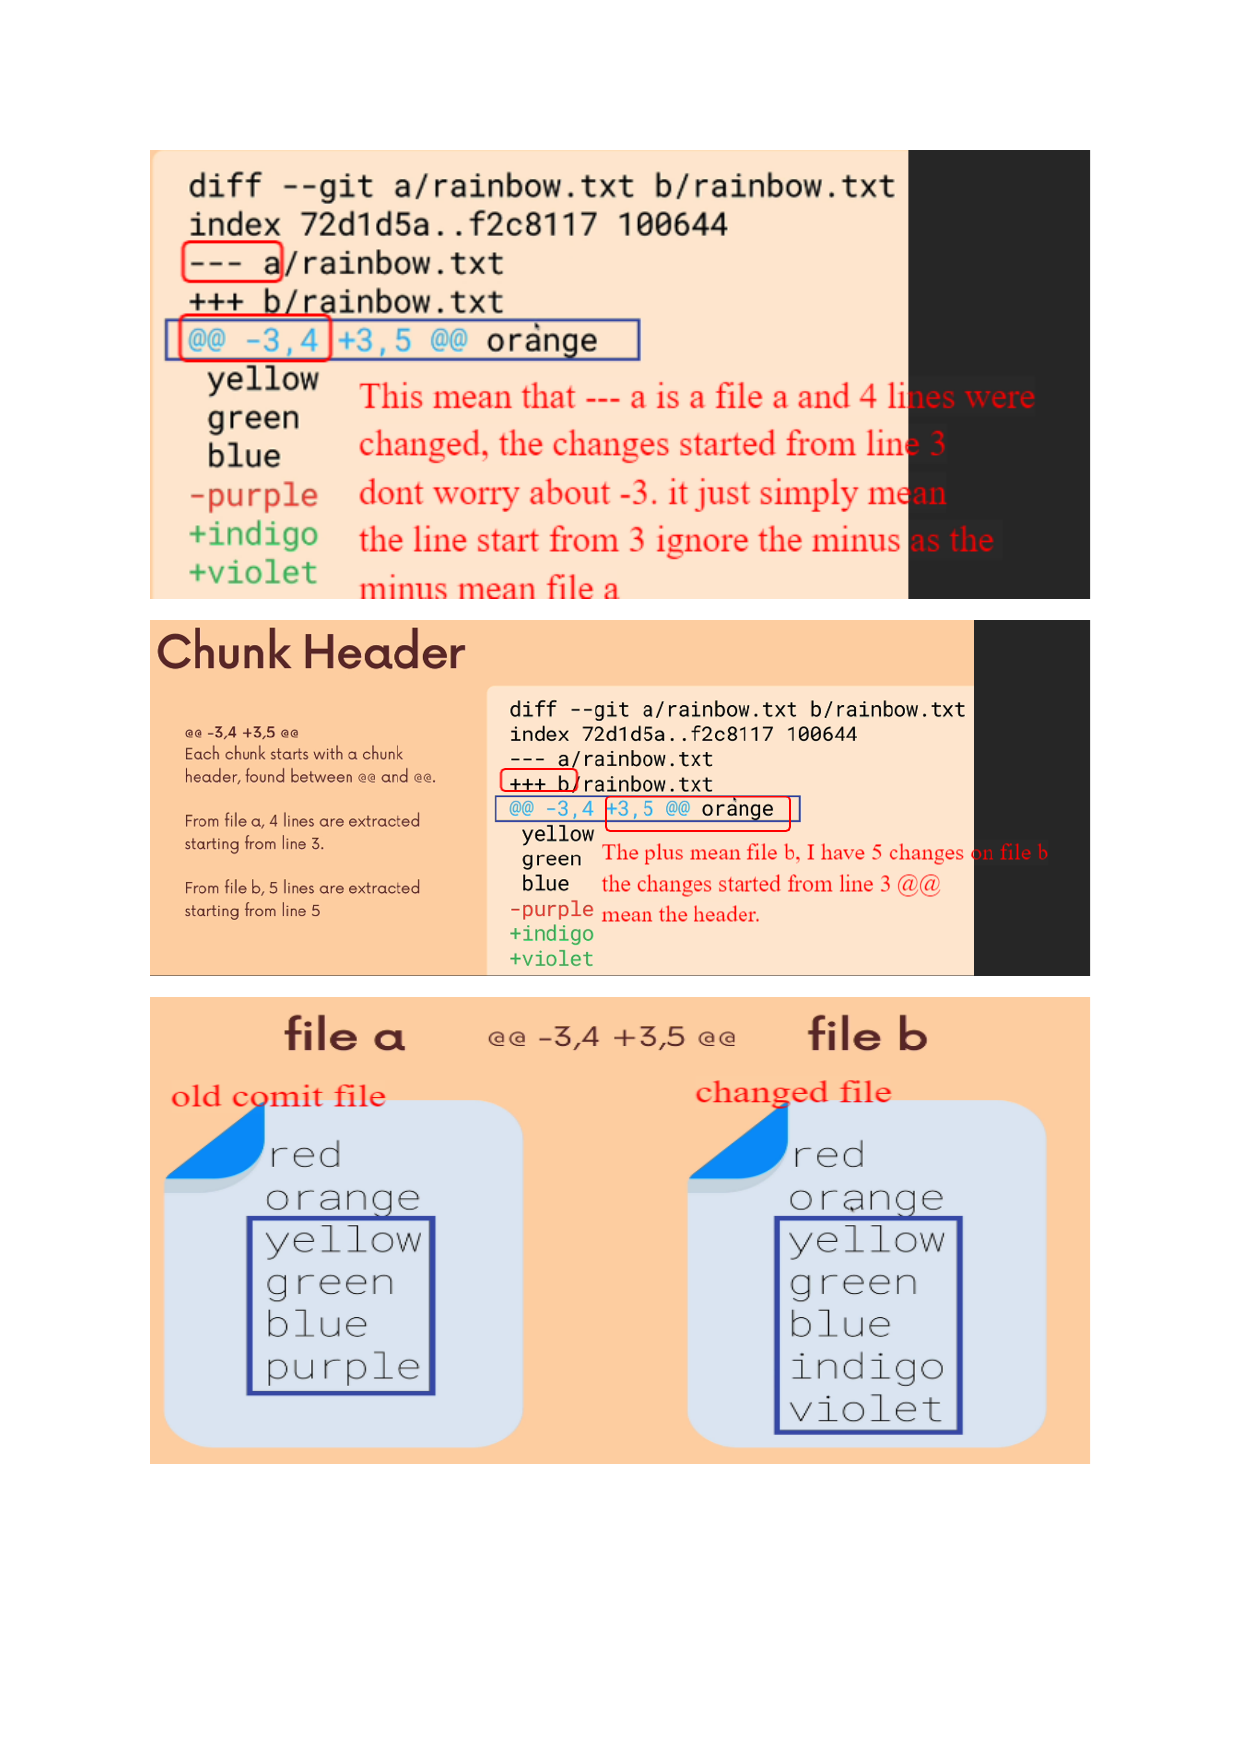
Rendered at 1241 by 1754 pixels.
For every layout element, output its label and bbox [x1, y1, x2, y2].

picture [150, 997, 1091, 1464]
picture [150, 620, 1091, 976]
picture [150, 150, 1091, 599]
